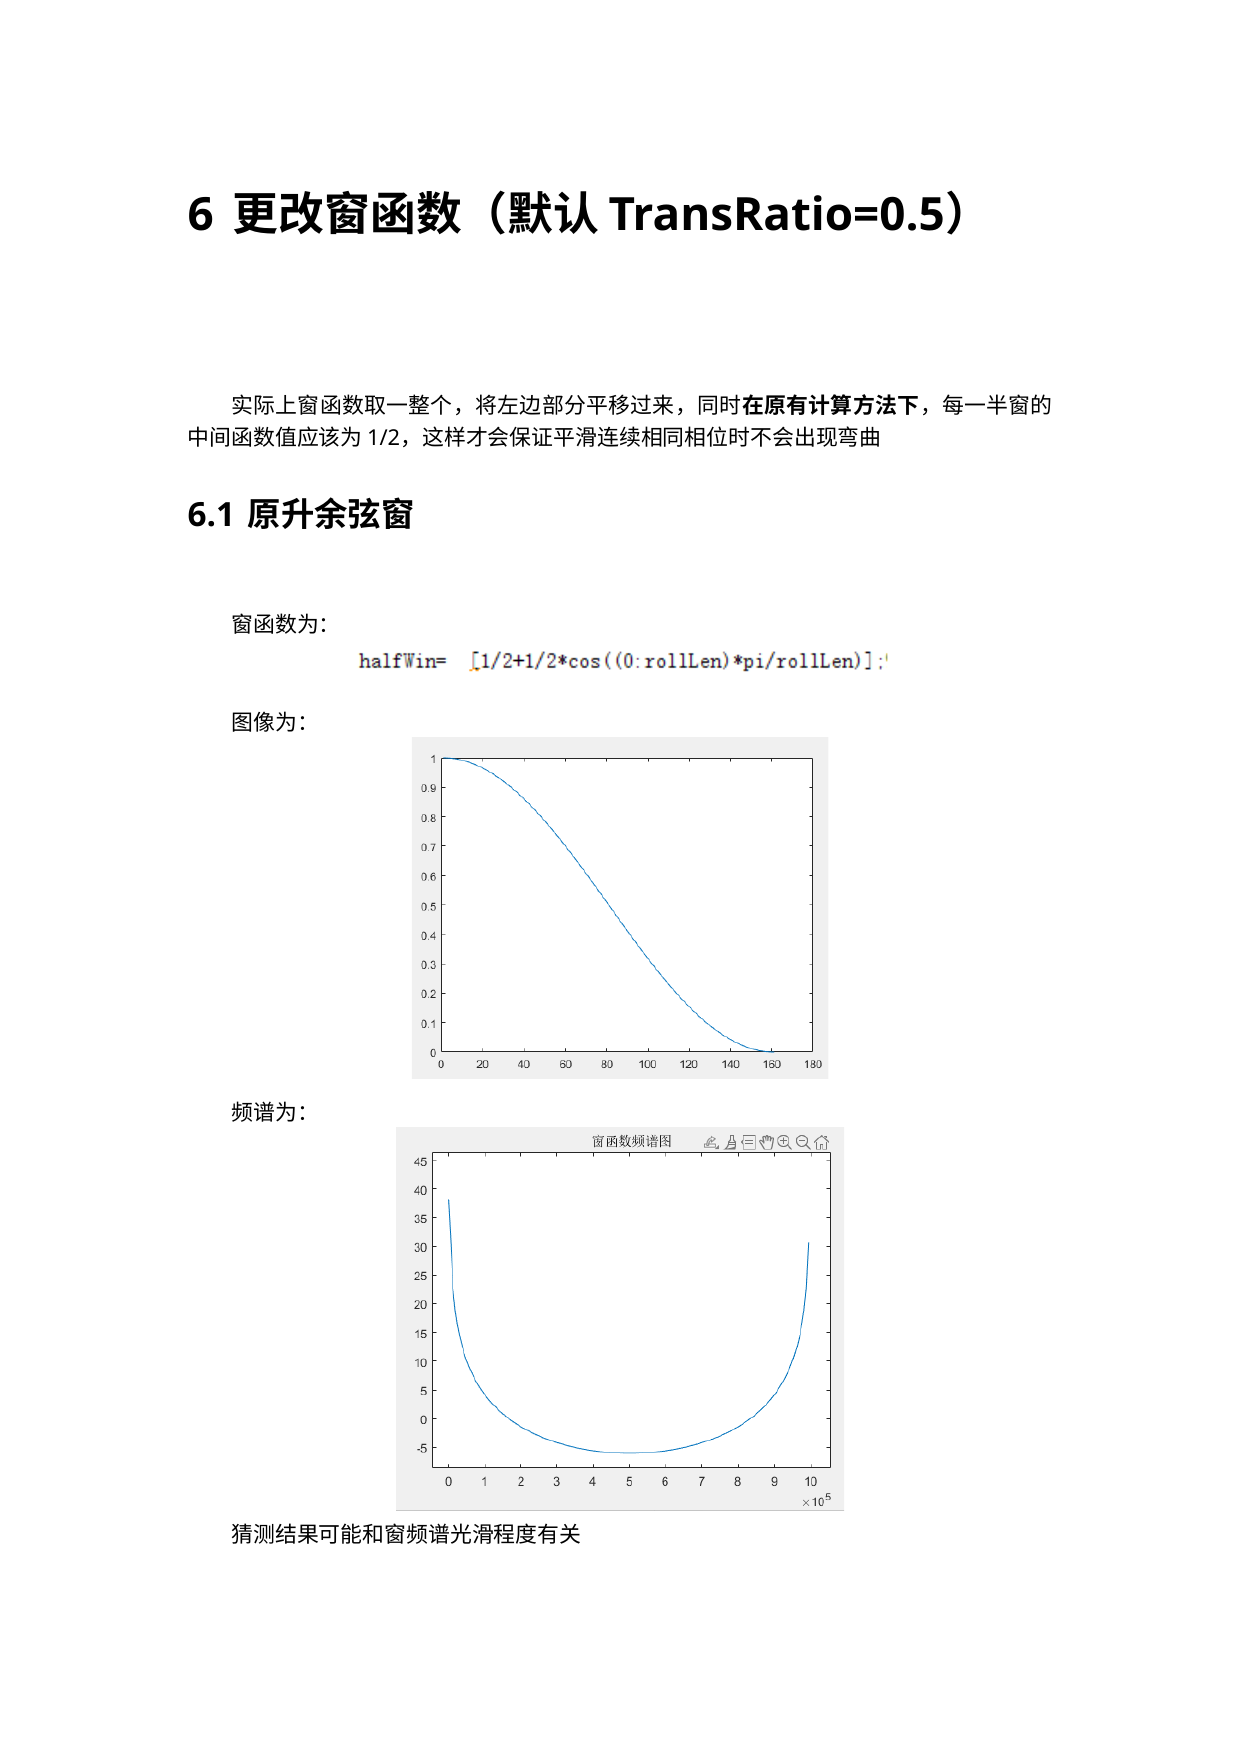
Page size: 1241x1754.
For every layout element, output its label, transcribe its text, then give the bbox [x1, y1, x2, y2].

text 猜测结果可能和窗频谱光滑程度有关 [187, 1517, 1053, 1549]
text 实际上窗函数取一整个，将左边部分平移过来，同时在原有计算方法下，每一半窗的中间函数值应该为1/2，这样才会保证平滑连续相同相位时不会出现弯曲 [187, 388, 1053, 453]
picture [411, 737, 829, 1079]
picture [396, 1127, 845, 1511]
picture [352, 639, 888, 681]
text 频谱为： [187, 1094, 1053, 1127]
text 图像为： [187, 704, 1053, 737]
subtitle 更改窗函数（默认TransRatio=0.5） [187, 162, 1053, 259]
text 窗函数为： [231, 607, 1053, 639]
subtitle 原升余弦窗 [187, 480, 1053, 545]
